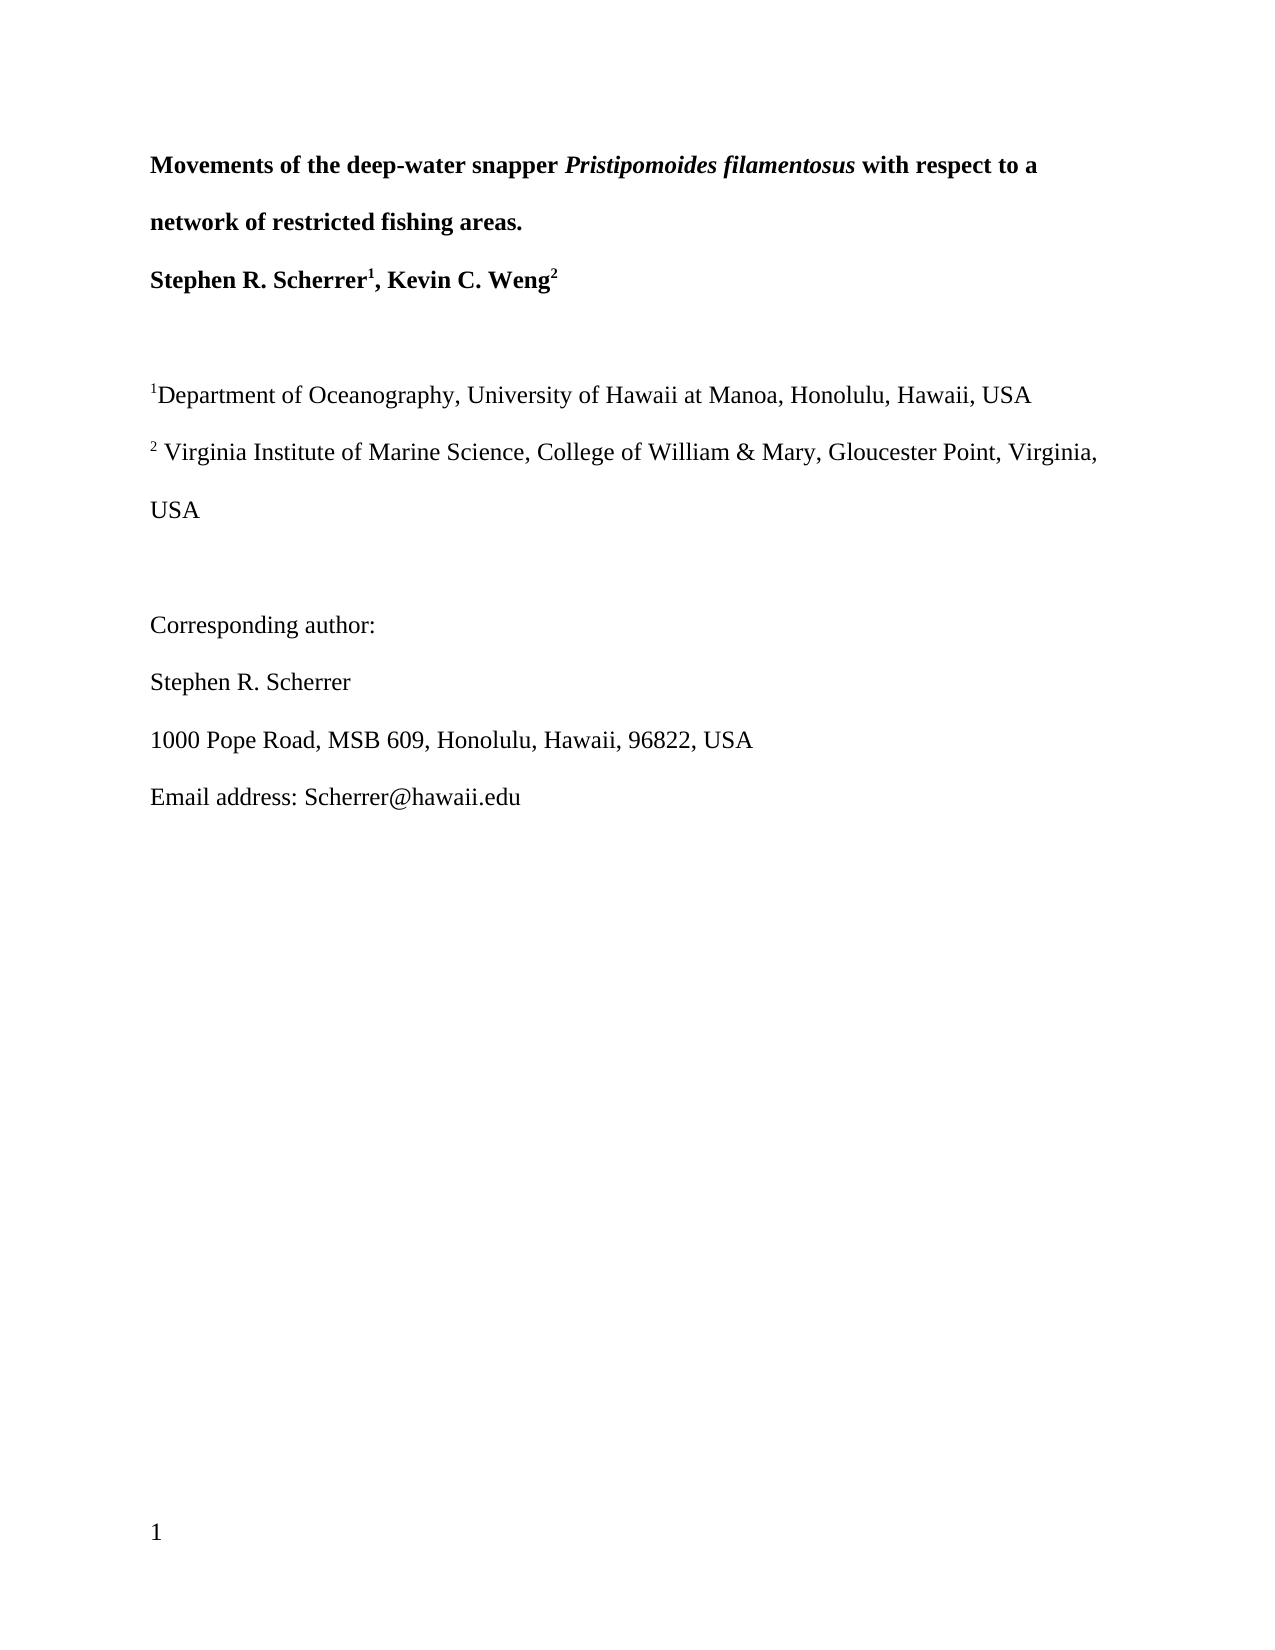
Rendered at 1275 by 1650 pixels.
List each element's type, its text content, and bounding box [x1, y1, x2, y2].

text 1Department of Oceanography, University of Hawaii at Manoa, Honolulu, Hawaii, USA [150, 380, 1125, 409]
text Email address: Scherrer@hawaii.edu [150, 782, 1125, 811]
text Stephen R. Scherrer [150, 667, 1125, 696]
text 2 Virginia Institute of Marine Science, College of William & Mary, Gloucester Point, Virginia, USA [150, 437, 1125, 524]
text Stephen R. Scherrer1, Kevin C. Weng2 [150, 265, 1125, 294]
text Movements of the deep-water snapper Pristipomoides filamentosus with respect to a network of restricted fishing areas. [150, 150, 1125, 236]
text Corresponding author: [150, 610, 1125, 639]
text 1000 Pope Road, MSB 609, Honolulu, Hawaii, 96822, USA [150, 725, 1125, 754]
